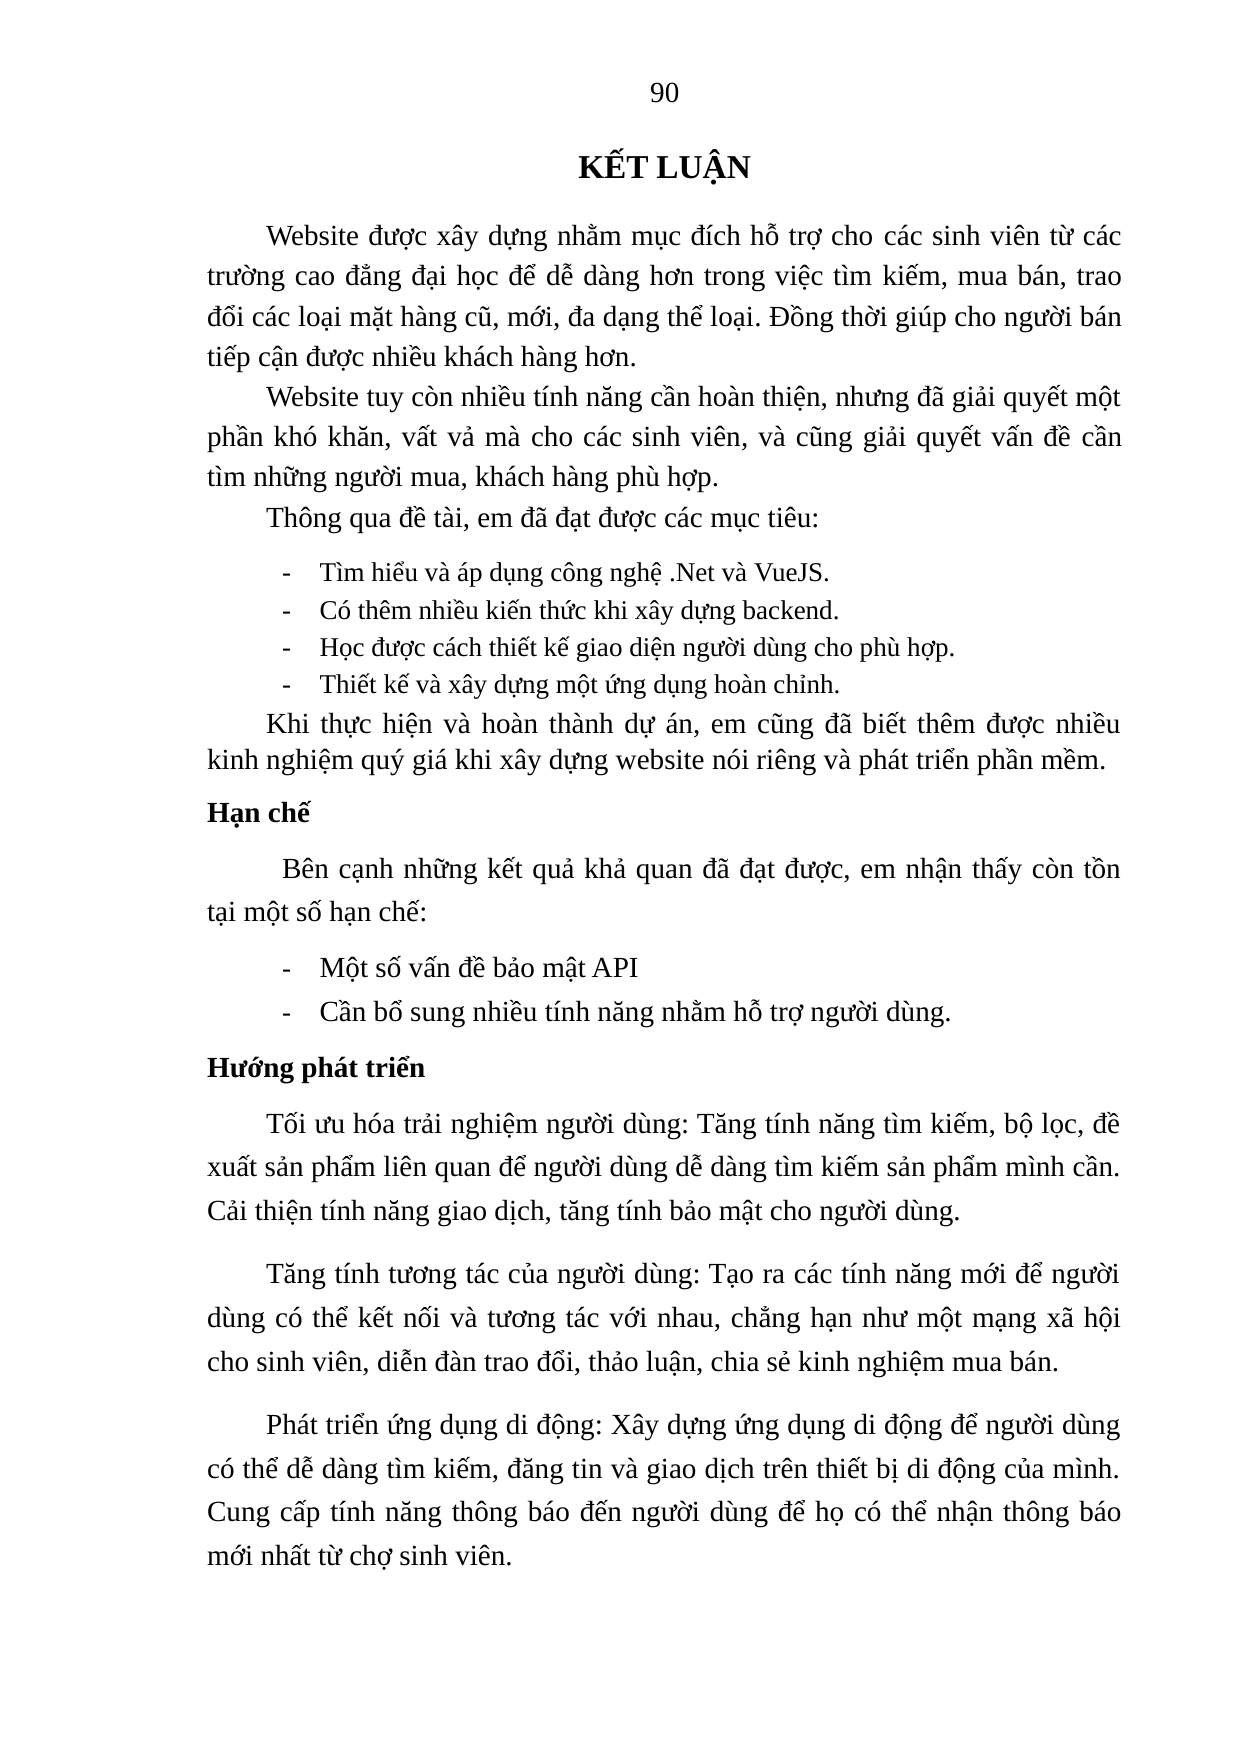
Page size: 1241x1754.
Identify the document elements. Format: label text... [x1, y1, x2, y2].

text Thông qua đề tài, em đã đạt được các mục tiêu: [207, 500, 1122, 533]
text Bên cạnh những kết quả khả quan đã đạt được, em nhận thấy còn tồn tại một số hạn chế: [207, 851, 1122, 928]
text Phát triển ứng dụng di động: Xây dựng ứng dụng di động để người dùng có thể dễ dàng tìm kiếm, đăng tin và giao dịch trên thiết bị di động của mình. Cung cấp tính năng thông báo đến người dùng để họ có thể nhận thông báo mới nhất từ chợ sinh viên. [207, 1407, 1122, 1571]
text Hướng phát triển [207, 1050, 1122, 1083]
list Học được cách thiết kế giao diện người dùng cho phù hợp. [282, 631, 1122, 662]
list Có thêm nhiều kiến thức khi xây dựng backend. [282, 594, 1122, 625]
text Website tuy còn nhiều tính năng cần hoàn thiện, nhưng đã giải quyết một phần khó khăn, vất vả mà cho các sinh viên, và cũng giải quyết vấn đề cần tìm những người mua, khách hàng phù hợp. [207, 379, 1122, 493]
text Tối ưu hóa trải nghiệm người dùng: Tăng tính năng tìm kiếm, bộ lọc, đề xuất sản phẩm liên quan để người dùng dễ dàng tìm kiếm sản phẩm mình cần. Cải thiện tính năng giao dịch, tăng tính bảo mật cho người dùng. [207, 1106, 1122, 1227]
text Khi thực hiện và hoàn thành dự án, em cũng đã biết thêm được nhiều kinh nghiệm quý giá khi xây dựng website nói riêng và phát triển phần mềm. [207, 706, 1122, 775]
subtitle KẾT LUẬN [207, 148, 1122, 186]
list Thiết kế và xây dựng một ứng dụng hoàn chỉnh. [282, 668, 1122, 699]
list Tìm hiểu và áp dụng công nghệ .Net và VueJS. [282, 557, 1122, 588]
text Hạn chế [207, 795, 1122, 828]
text Tăng tính tương tác của người dùng: Tạo ra các tính năng mới để người dùng có thể kết nối và tương tác với nhau, chẳng hạn như một mạng xã hội cho sinh viên, diễn đàn trao đổi, thảo luận, chia sẻ kinh nghiệm mua bán. [207, 1257, 1122, 1377]
list Một số vấn đề bảo mật API [282, 950, 1122, 984]
text Website được xây dựng nhằm mục đích hỗ trợ cho các sinh viên từ các trường cao đẳng đại học để dễ dàng hơn trong việc tìm kiếm, mua bán, trao đổi các loại mặt hàng cũ, mới, đa dạng thể loại. Đồng thời giúp cho người bán tiếp cận được nhiều khách hàng hơn. [207, 218, 1122, 372]
list Cần bổ sung nhiều tính năng nhằm hỗ trợ người dùng. [282, 994, 1122, 1027]
